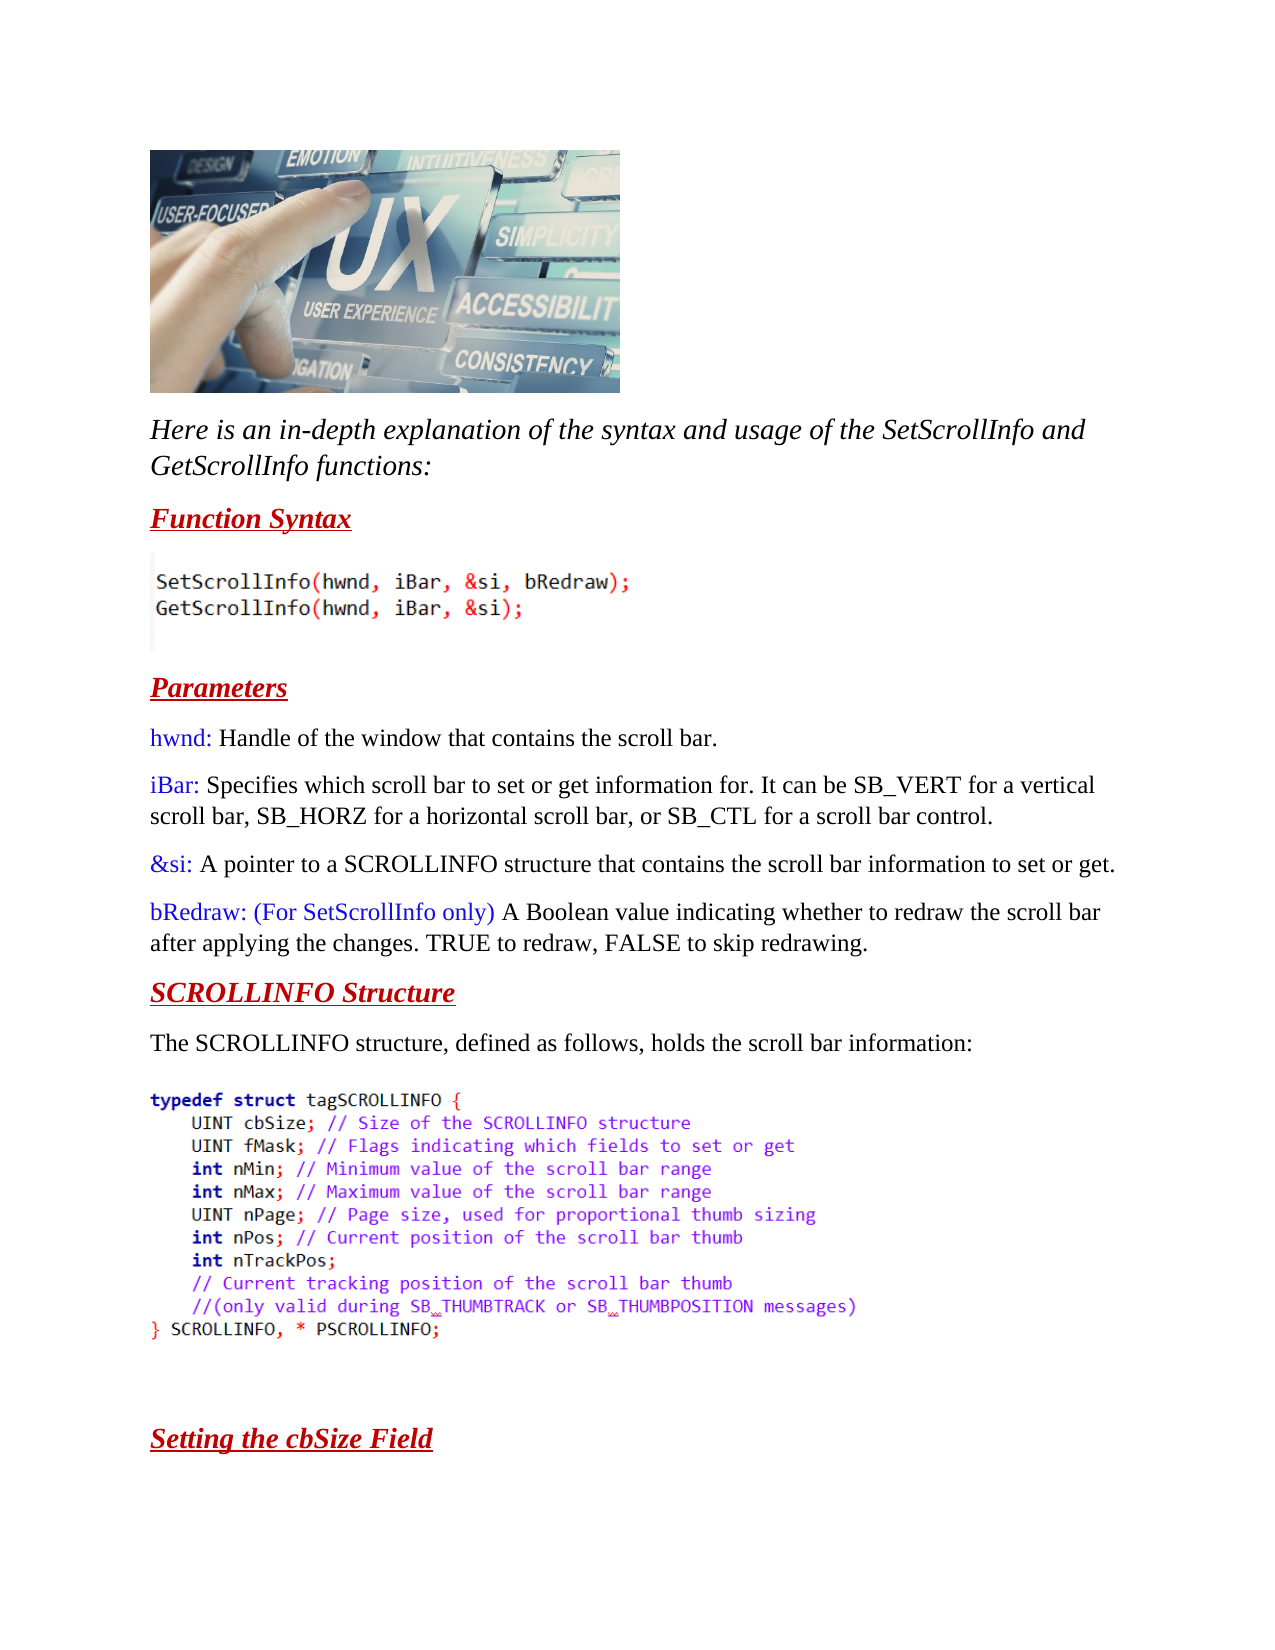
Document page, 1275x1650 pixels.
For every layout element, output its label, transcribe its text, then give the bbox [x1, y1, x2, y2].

text The SCROLLINFO structure, defined as follows, holds the scroll bar information: [150, 1028, 1125, 1057]
picture [150, 1076, 871, 1355]
text SCROLLINFO Structure [150, 976, 1125, 1009]
text bRedraw: (For SetScrollInfo only) A Boolean value indicating whether to redraw the scroll bar after applying the changes. TRUE to redraw, FALSE to skip redrawing. [150, 897, 1125, 957]
picture [150, 553, 684, 651]
picture [150, 150, 620, 393]
text &si: A pointer to a SCROLLINFO structure that contains the scroll bar information to set or get. [150, 849, 1125, 878]
text Function Syntax [150, 501, 1125, 534]
text Parameters [150, 670, 1125, 703]
text Here is an in-depth explanation of the syntax and usage of the SetScrollInfo and GetScrollInfo functions: [150, 412, 1125, 482]
text hwnd: Handle of the window that contains the scroll bar. [150, 723, 1125, 751]
text Setting the cbSize Field [150, 1421, 1125, 1455]
text iBar: Specifies which scroll bar to set or get information for. It can be SB_VERT for a vertical scroll bar, SB_HORZ for a horizontal scroll bar, or SB_CTL for a scroll bar control. [150, 770, 1125, 830]
